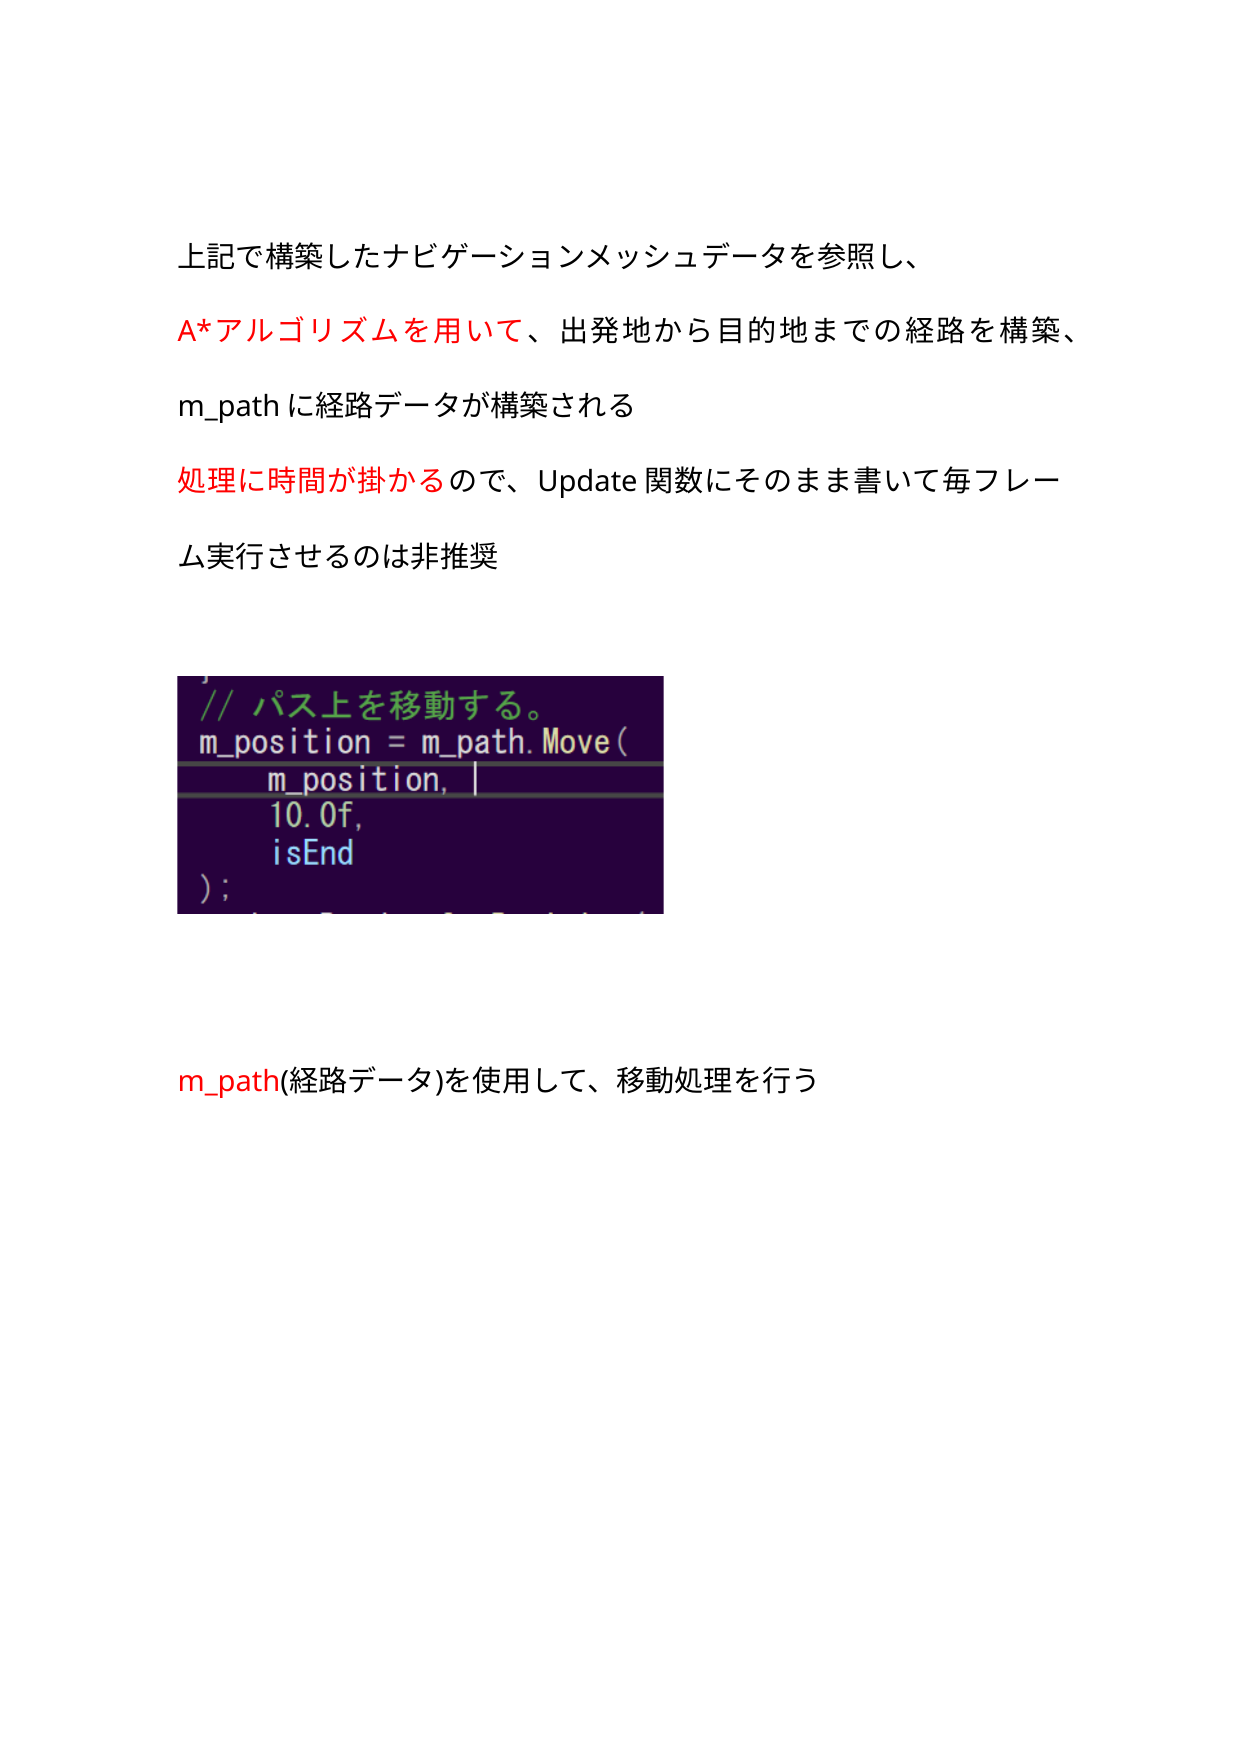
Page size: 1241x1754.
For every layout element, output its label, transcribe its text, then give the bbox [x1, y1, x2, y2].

text A*アルゴリズムを用いて、出発地から目的地までの経路を構築、m_pathに経路データが構築される [177, 292, 1063, 442]
picture [177, 676, 664, 914]
text 処理に時間が掛かるので、Update関数にそのまま書いて毎フレーム実行させるのは非推奨 [177, 442, 1063, 592]
text 上記で構築したナビゲーションメッシュデータを参照し、 [177, 217, 1063, 292]
text m_path(経路データ)を使用して、移動処理を行う [177, 1042, 1063, 1117]
